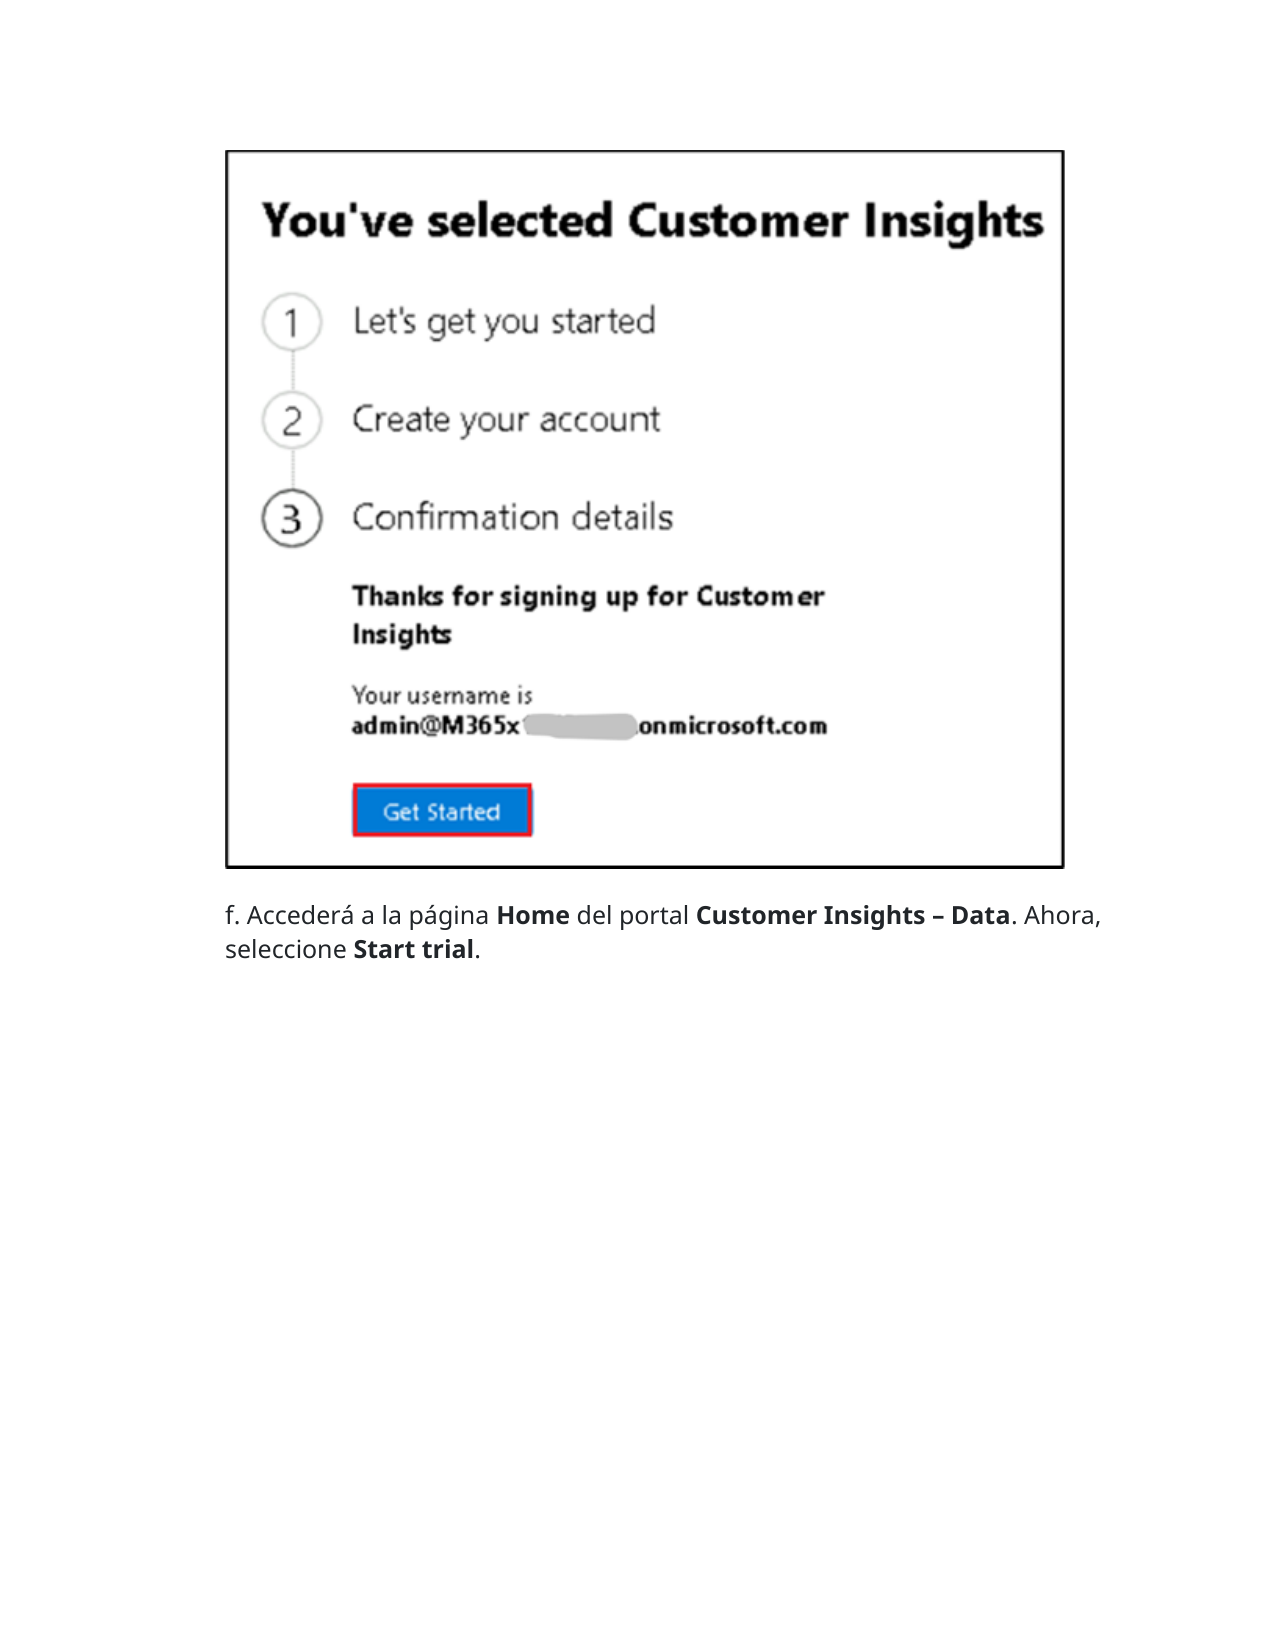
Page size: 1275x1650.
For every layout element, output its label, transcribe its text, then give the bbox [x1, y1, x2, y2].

picture [225, 150, 1065, 869]
text f. Accederá a la página Home del portal Customer Insights – Data. Ahora, seleccione Start trial. [225, 898, 1125, 966]
